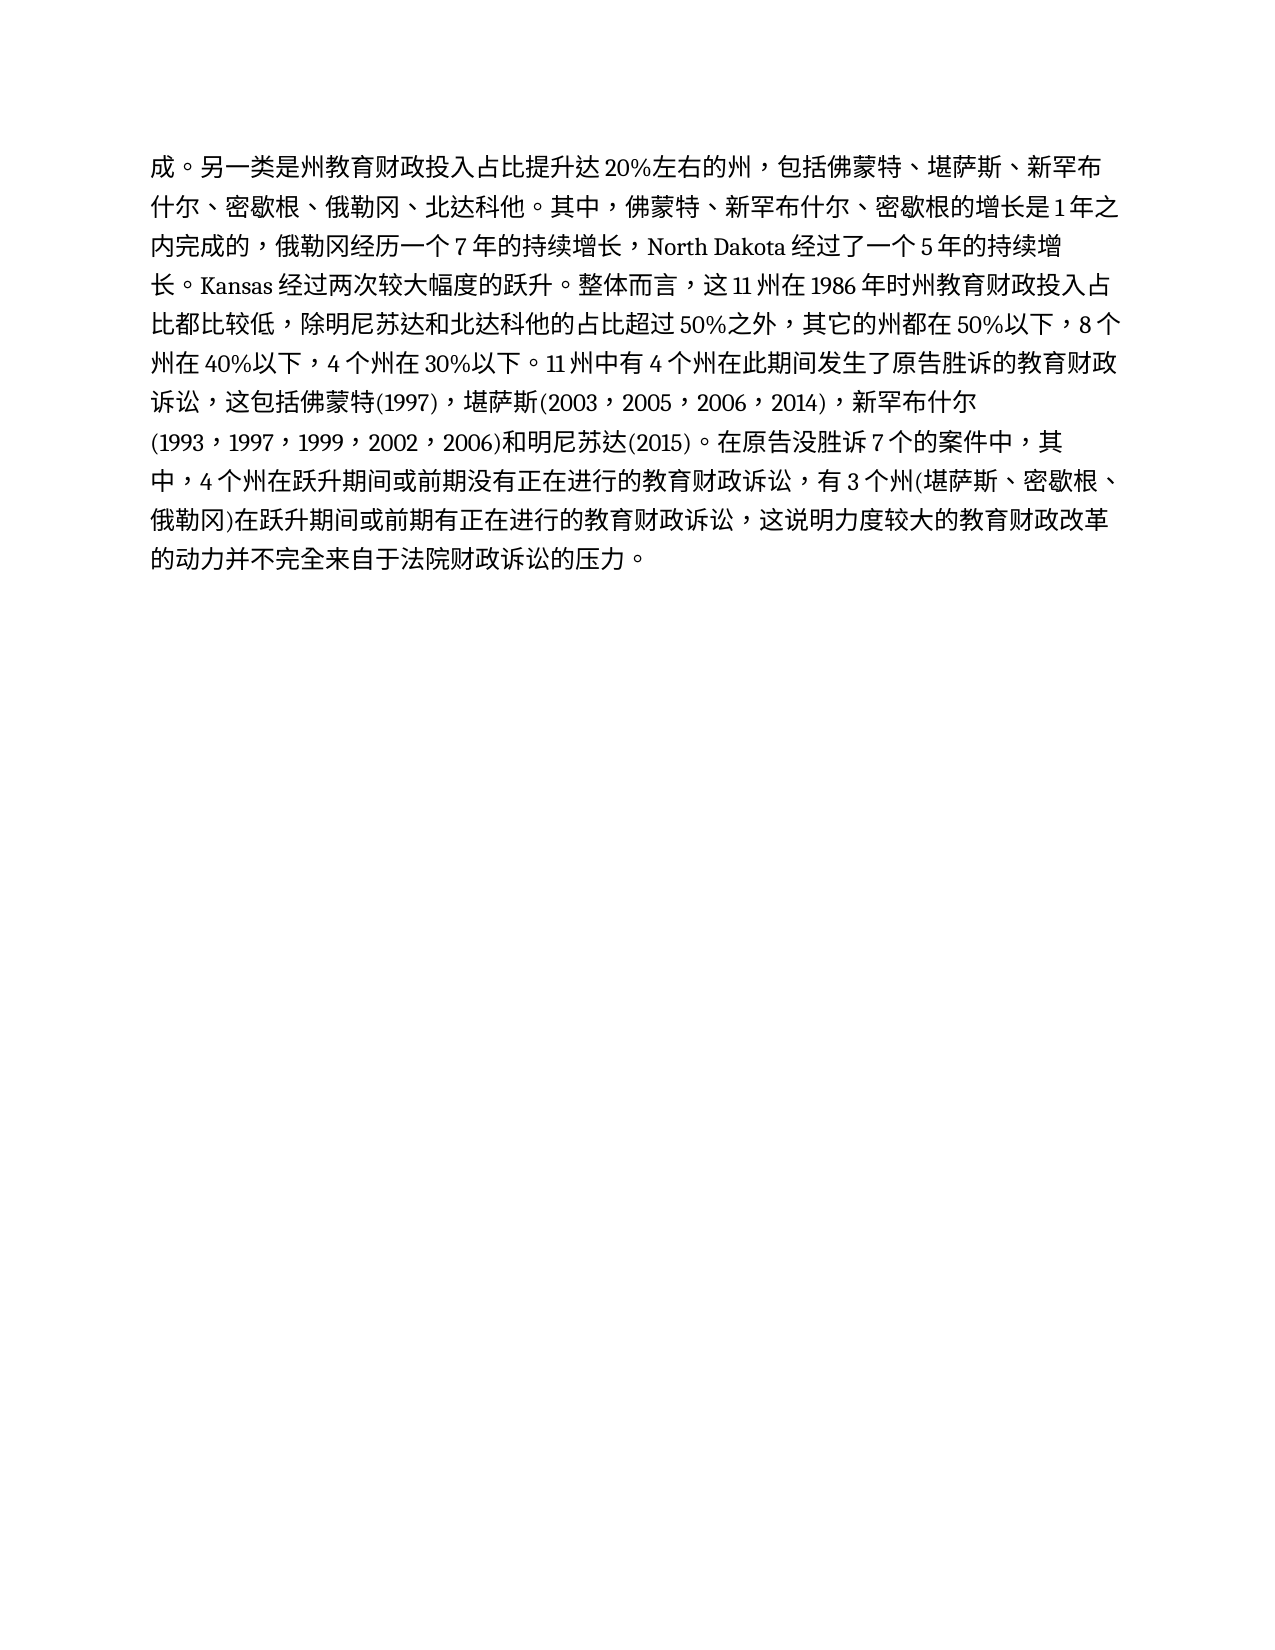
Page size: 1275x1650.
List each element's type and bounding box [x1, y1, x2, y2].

text [150, 150, 1125, 576]
